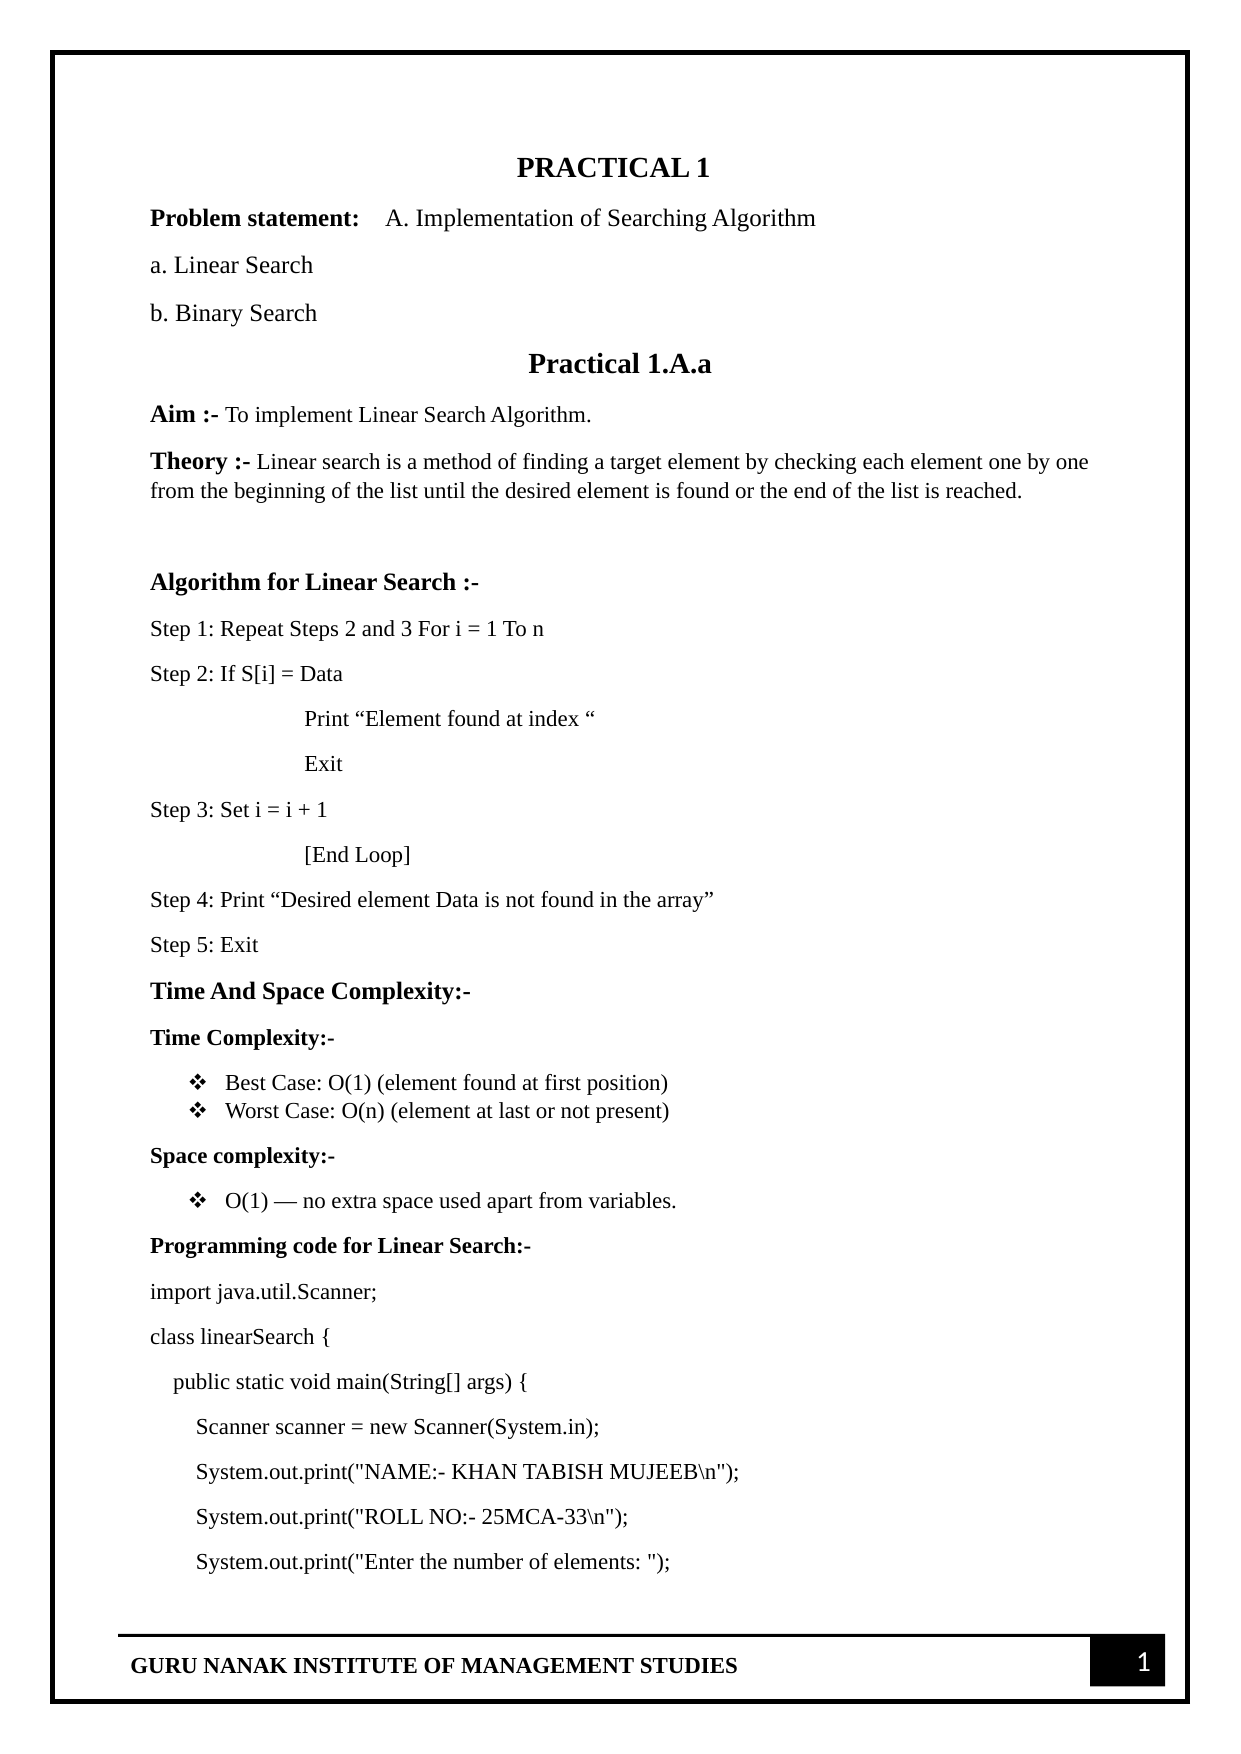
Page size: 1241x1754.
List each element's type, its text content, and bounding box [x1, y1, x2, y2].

text Programming code for Linear Search:- [150, 1233, 1090, 1259]
text Space complexity:- [150, 1142, 1090, 1169]
text public static void main(String[] args) { [150, 1368, 1090, 1394]
text System.out.print("NAME:- KHAN TABISH MUJEEB\n"); [150, 1458, 1090, 1484]
list Worst Case: O(n) (element at last or not present) [187, 1097, 1090, 1124]
text Step 2: If S[i] = Data [150, 660, 1090, 687]
text Step 1: Repeat Steps 2 and 3 For i = 1 To n [150, 615, 1090, 642]
text Step 4: Print “Desired element Data is not found in the array” [150, 886, 1090, 912]
text class linearSearch { [150, 1323, 1090, 1349]
text Practical 1.A.a [150, 346, 1090, 379]
text Problem statement: A. Implementation of Searching Algorithm [150, 203, 1090, 232]
text PRACTICAL 1 [150, 150, 1090, 183]
text import java.util.Scanner; [150, 1278, 1090, 1304]
text System.out.print("Enter the number of elements: "); [150, 1548, 1090, 1575]
text Time Complexity:- [150, 1024, 1090, 1050]
list Best Case: O(1) (element found at first position) [187, 1069, 1090, 1095]
text b. Binary Search [150, 298, 1090, 327]
list O(1) — no extra space used apart from variables. [187, 1187, 1090, 1214]
text System.out.print("ROLL NO:- 25MCA-33\n"); [150, 1503, 1090, 1529]
text Aim :- To implement Linear Search Algorithm. [150, 399, 1090, 427]
text Time And Space Complexity:- [150, 976, 1090, 1005]
text Step 5: Exit [150, 931, 1090, 957]
text Exit [150, 751, 1090, 777]
text [End Loop] [150, 841, 1090, 867]
text Theory :- Linear search is a method of finding a target element by checking each element one by one from the beginning of the list until the desired element is found or the end of the list is reached. [150, 446, 1090, 504]
text Step 3: Set i = i + 1 [150, 796, 1090, 822]
text Algorithm for Linear Search :- [150, 567, 1090, 596]
text Scanner scanner = new Scanner(System.in); [150, 1413, 1090, 1439]
text a. Linear Search [150, 251, 1090, 279]
text Print “Element found at index “ [150, 705, 1090, 732]
